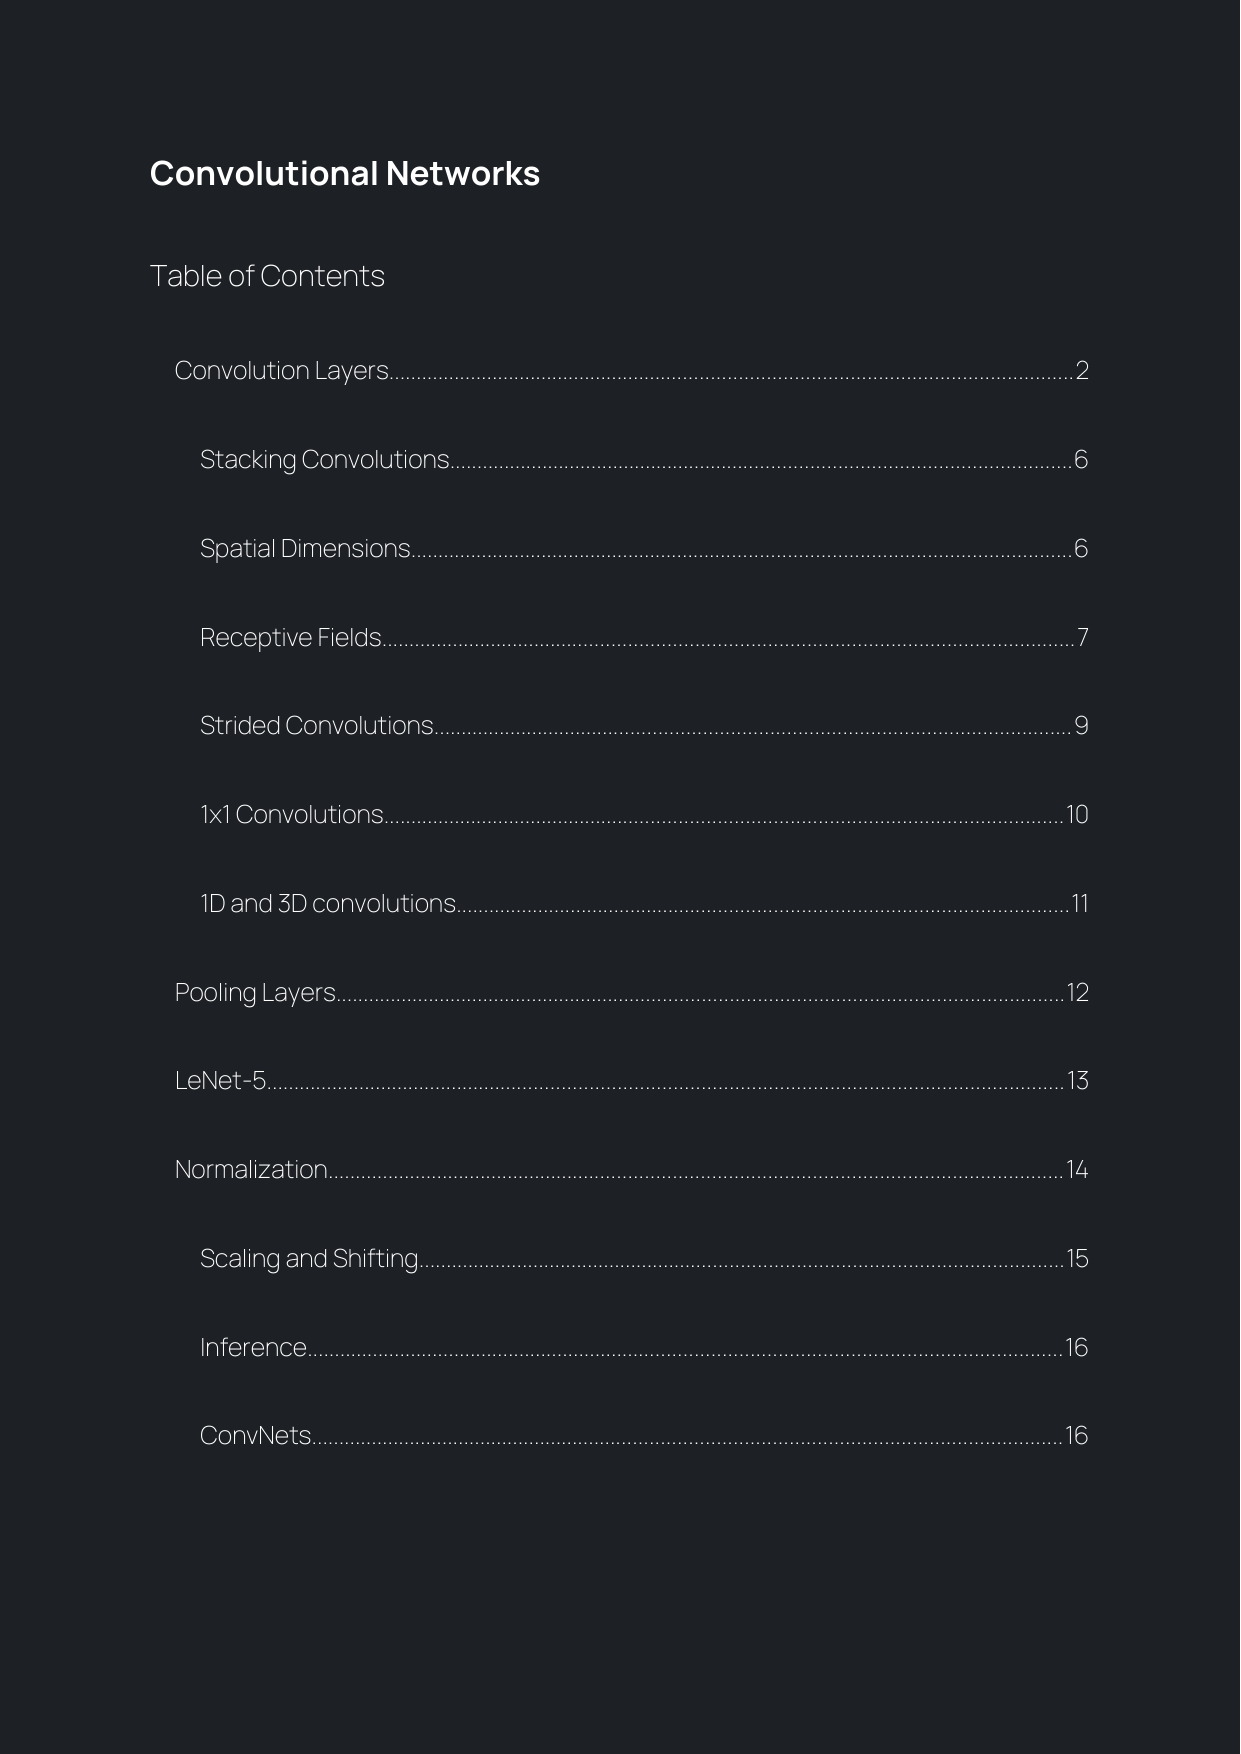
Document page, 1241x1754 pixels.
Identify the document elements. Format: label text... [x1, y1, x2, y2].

title Convolutional Networks [150, 150, 1090, 196]
